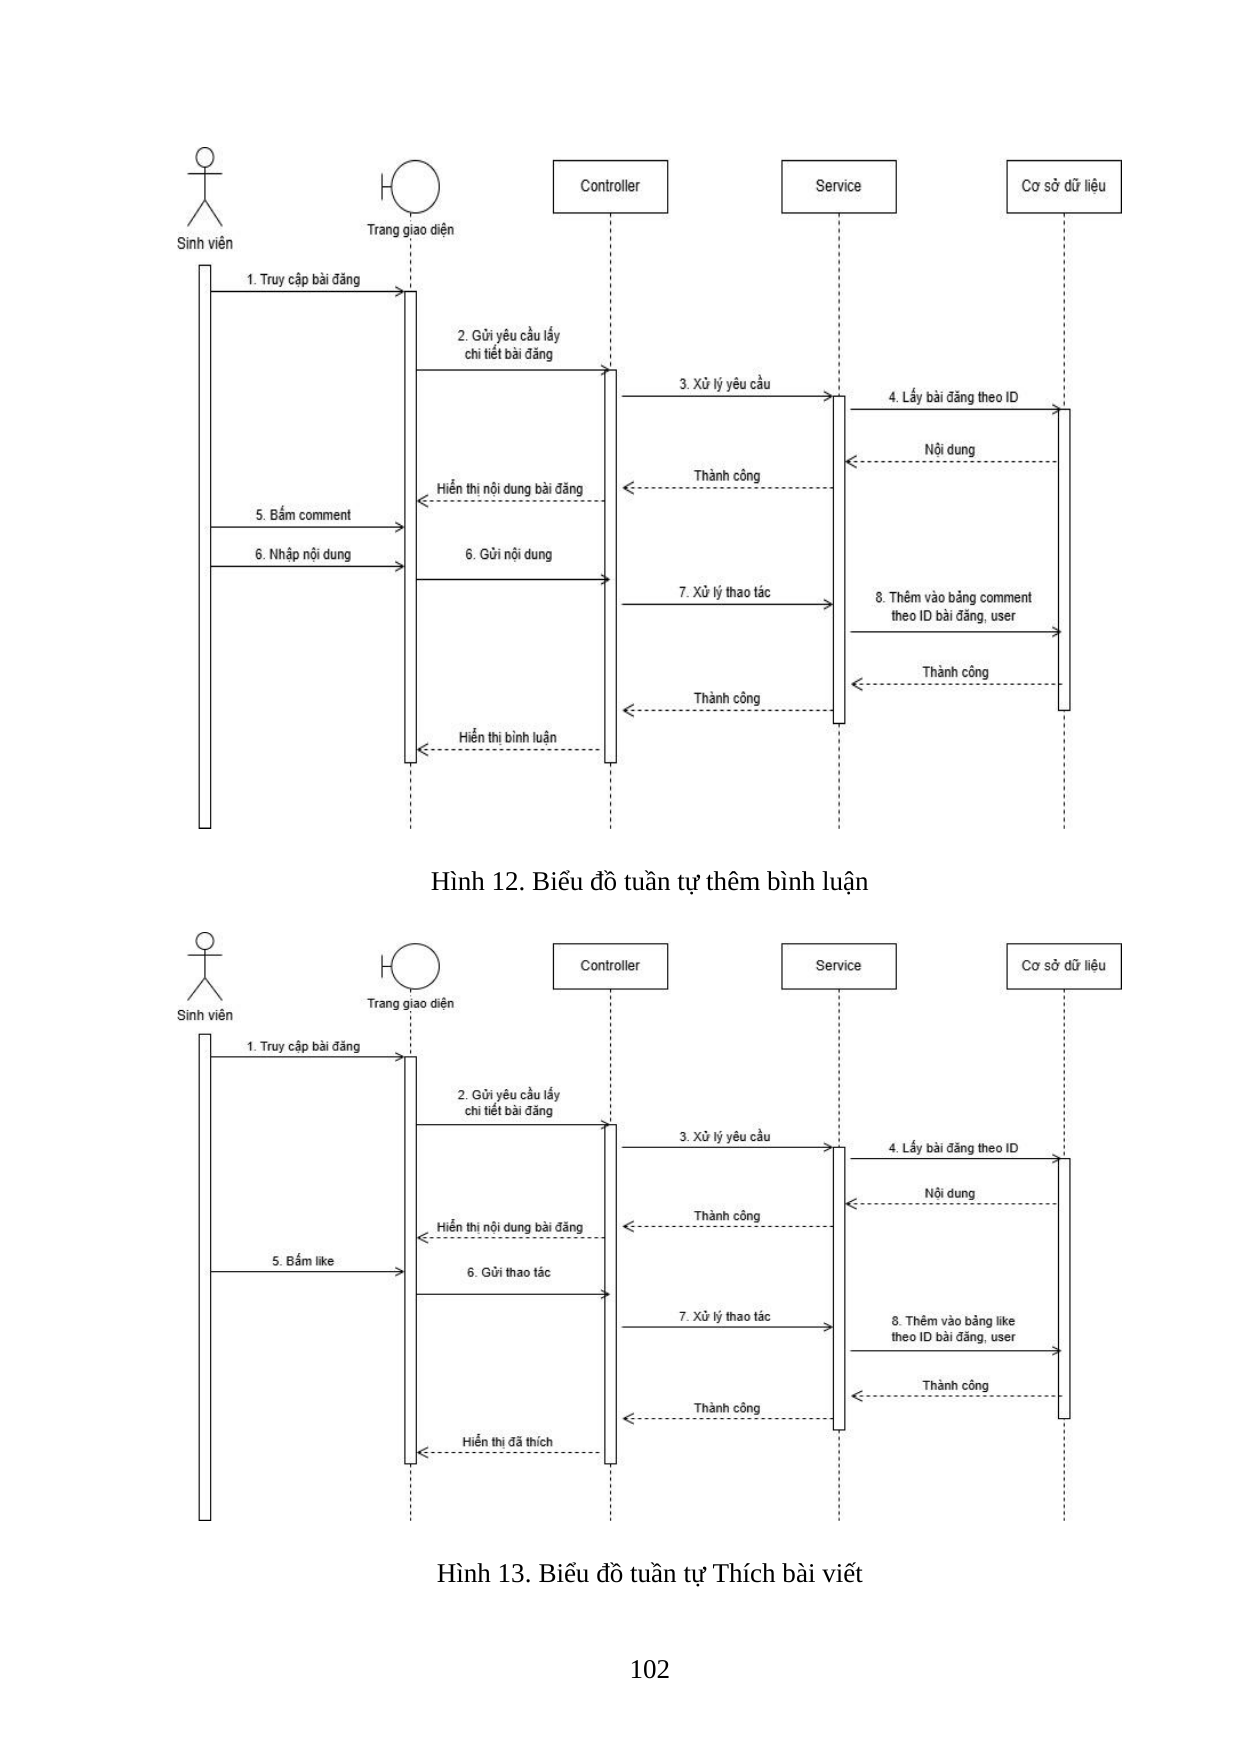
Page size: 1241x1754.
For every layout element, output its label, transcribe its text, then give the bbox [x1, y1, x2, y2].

picture [177, 147, 1122, 829]
text Hình 12. Biểu đồ tuần tự thêm bình luận [177, 865, 1122, 896]
text Hình 13. Biểu đồ tuần tự Thích bài viết [177, 1557, 1122, 1588]
picture [177, 932, 1122, 1521]
